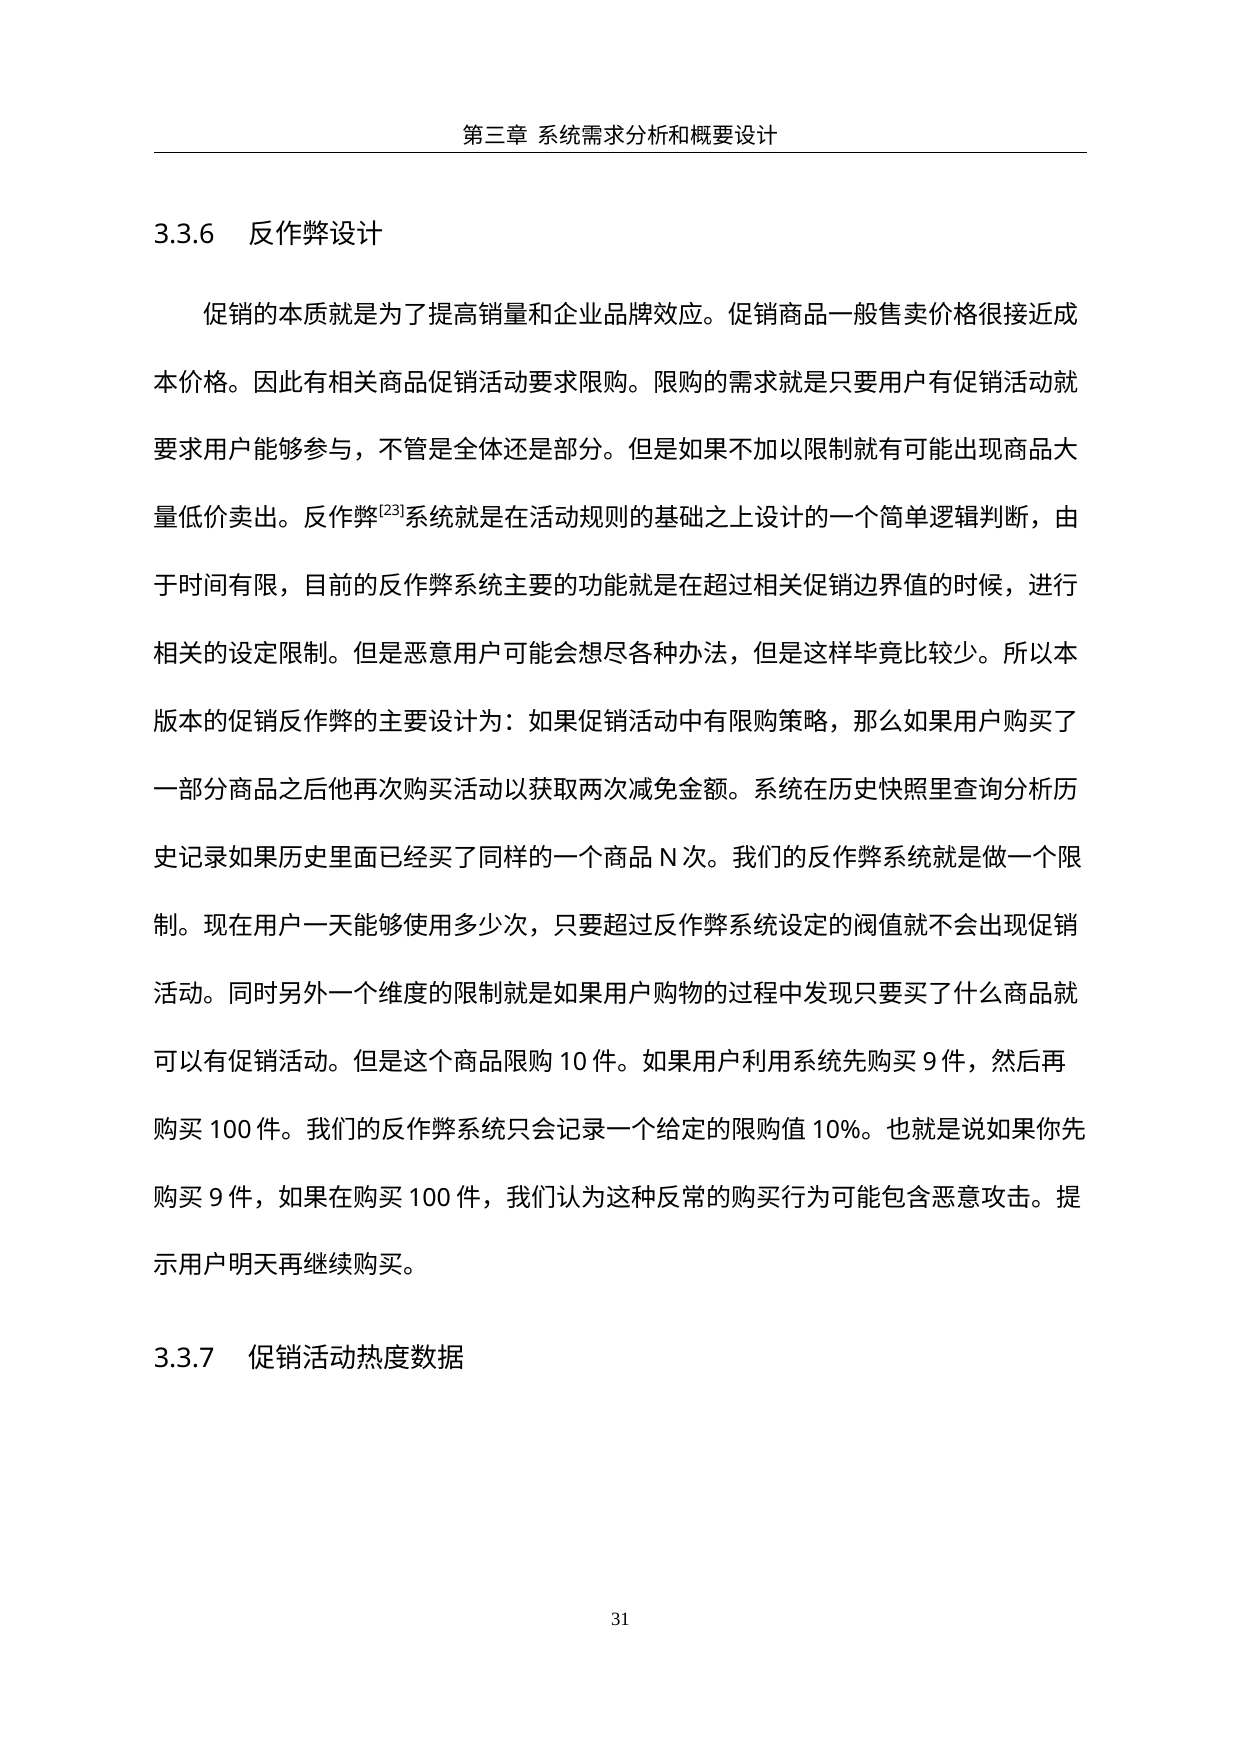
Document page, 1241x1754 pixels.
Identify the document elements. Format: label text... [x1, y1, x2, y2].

list 反作弊设计 [153, 198, 1087, 266]
list 促销活动热度数据 [153, 1322, 1087, 1390]
text 促销的本质就是为了提高销量和企业品牌效应。促销商品一般售卖价格很接近成本价格。因此有相关商品促销活动要求限购。限购的需求就是只要用户有促销活动就要求用户能够参与，不管是全体还是部分。但是如果不加以限制就有可能出现商品大量低价卖出。反作弊[23]系统就是在活动规则的基础之上设计的一个简单逻辑判断，由于时间有限，目前的反作弊系统主要的功能就是在超过相关促销边界值的时候，进行相关的设定限制。但是恶意用户可能会想尽各种办法，但是这样毕竟比较少。所以本版本的促销反作弊的主要设计为：如果促销活动中有限购策略，那么如果用户购买了一部分商品之后他再次购买活动以获取两次减免金额。系统在历史快照里查询分析历史记录如果历史里面已经买了同样的一个商品N次。我们的反作弊系统就是做一个限制。现在用户一天能够使用多少次，只要超过反作弊系统设定的阀值就不会出现促销活动。同时另外一个维度的限制就是如果用户购物的过程中发现只要买了什么商品就可以有促销活动。但是这个商品限购10件。如果用户利用系统先购买9件，然后再购买100件。我们的反作弊系统只会记录一个给定的限购值10%。也就是说如果你先购买9件，如果在购买100件，我们认为这种反常的购买行为可能包含恶意攻击。提示用户明天再继续购买。 [153, 278, 1087, 1297]
